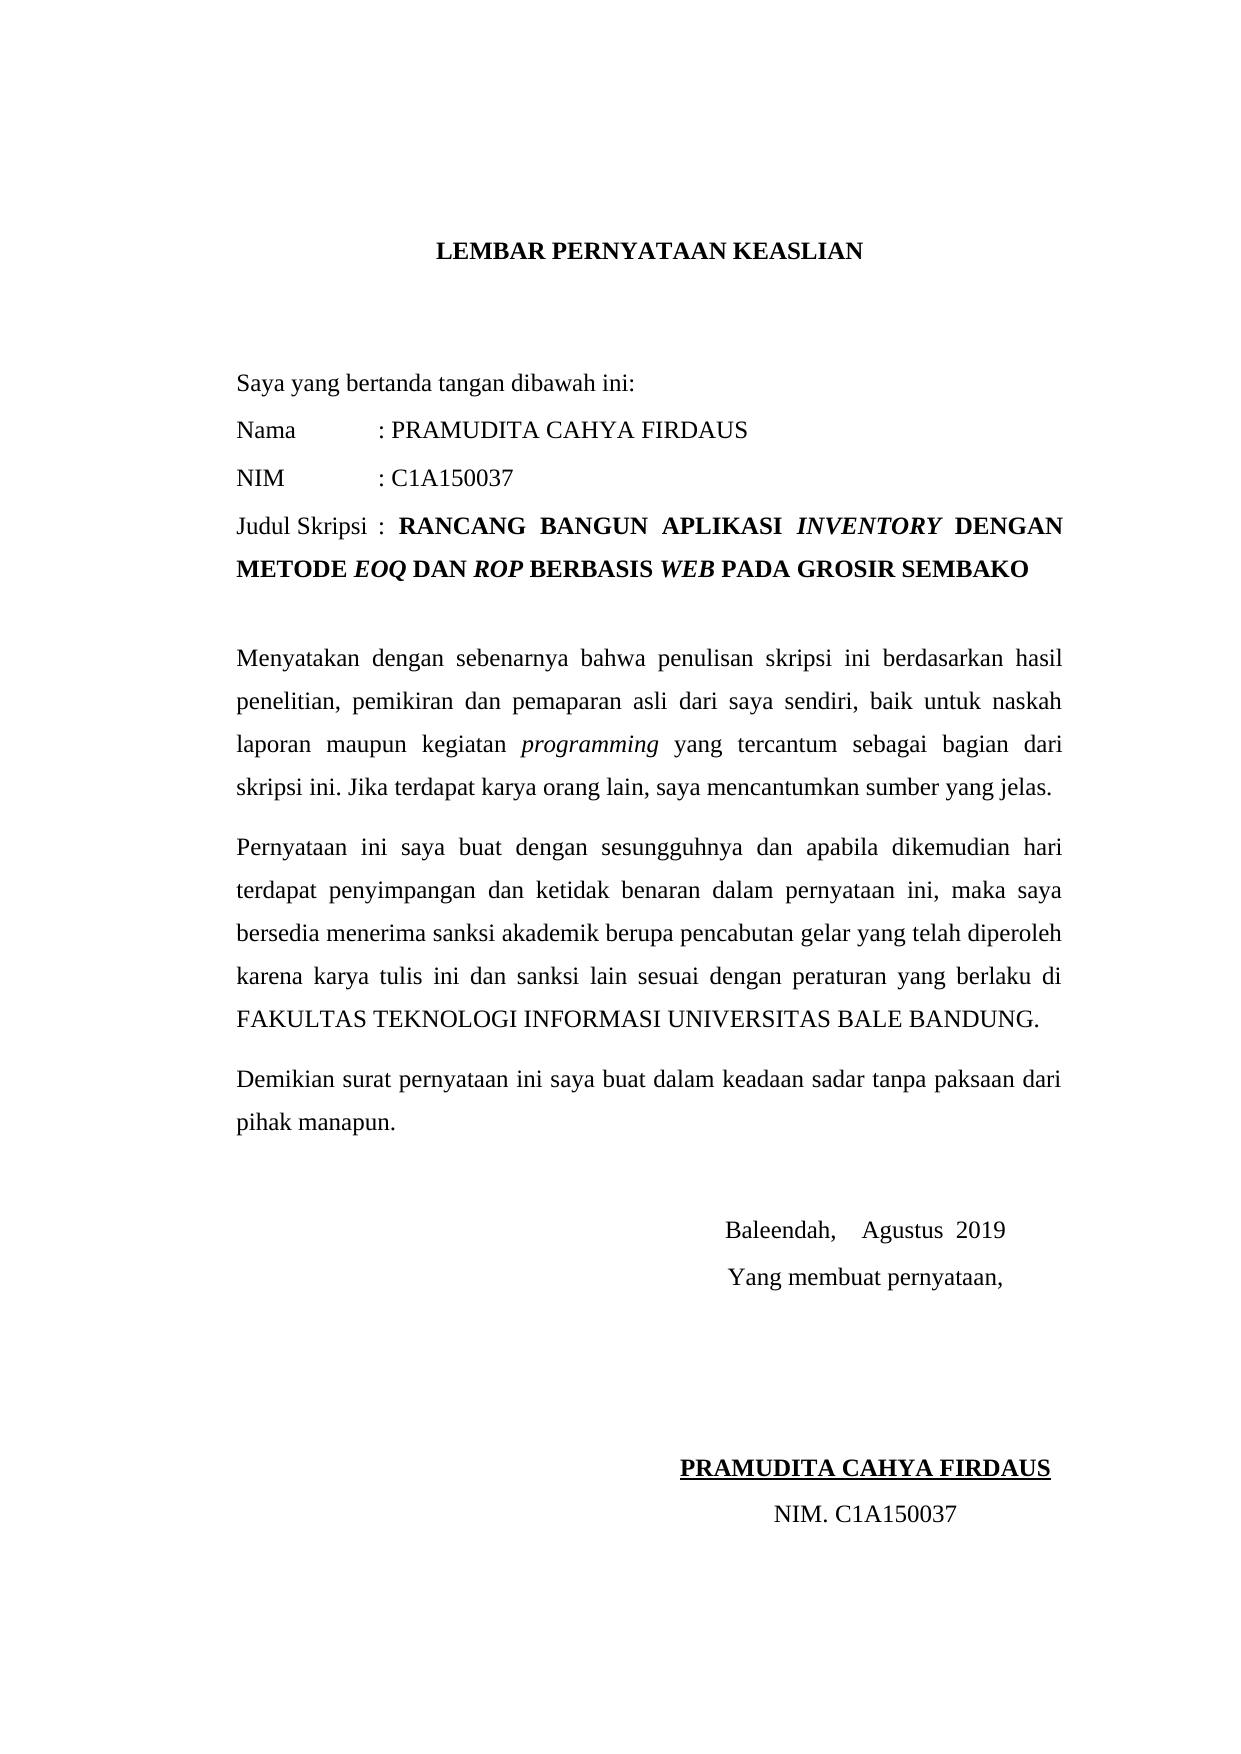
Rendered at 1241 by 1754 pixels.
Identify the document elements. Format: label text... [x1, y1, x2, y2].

text Yang membuat pernyataan, [667, 1262, 1063, 1291]
text Saya yang bertanda tangan dibawah ini: [236, 368, 1063, 397]
text PRAMUDITA CAHYA FIRDAUS [667, 1453, 1063, 1482]
text NIM : C1A150037 [236, 463, 1063, 492]
text Menyatakan dengan sebenarnya bahwa penulisan skripsi ini berdasarkan hasil penelitian, pemikiran dan pemaparan asli dari saya sendiri, baik untuk naskah laporan maupun kegiatan programming yang tercantum sebagai bagian dari skripsi ini. Jika terdapat karya orang lain, saya mencantumkan sumber yang jelas. [236, 643, 1063, 801]
text Pernyataan ini saya buat dengan sesungguhnya dan apabila dikemudian hari terdapat penyimpangan dan ketidak benaran dalam pernyataan ini, maka saya bersedia menerima sanksi akademik berupa pencabutan gelar yang telah diperoleh karena karya tulis ini dan sanksi lain sesuai dengan peraturan yang berlaku di FAKULTAS TEKNOLOGI INFORMASI UNIVERSITAS BALE BANDUNG. [236, 832, 1063, 1033]
text Judul Skripsi : RANCANG BANGUN APLIKASI INVENTORY DENGAN METODE EOQ DAN ROP BERBASIS WEB PADA GROSIR SEMBAKO [236, 511, 1063, 583]
subtitle LEMBAR PERNYATAAN KEASLIAN [236, 236, 1063, 265]
text NIM. C1A150037 [667, 1499, 1063, 1527]
text Demikian surat pernyataan ini saya buat dalam keadaan sadar tanpa paksaan dari pihak manapun. [236, 1064, 1063, 1136]
text Nama : PRAMUDITA CAHYA FIRDAUS [236, 416, 1063, 444]
text Baleendah, Agustus 2019 [667, 1215, 1063, 1243]
